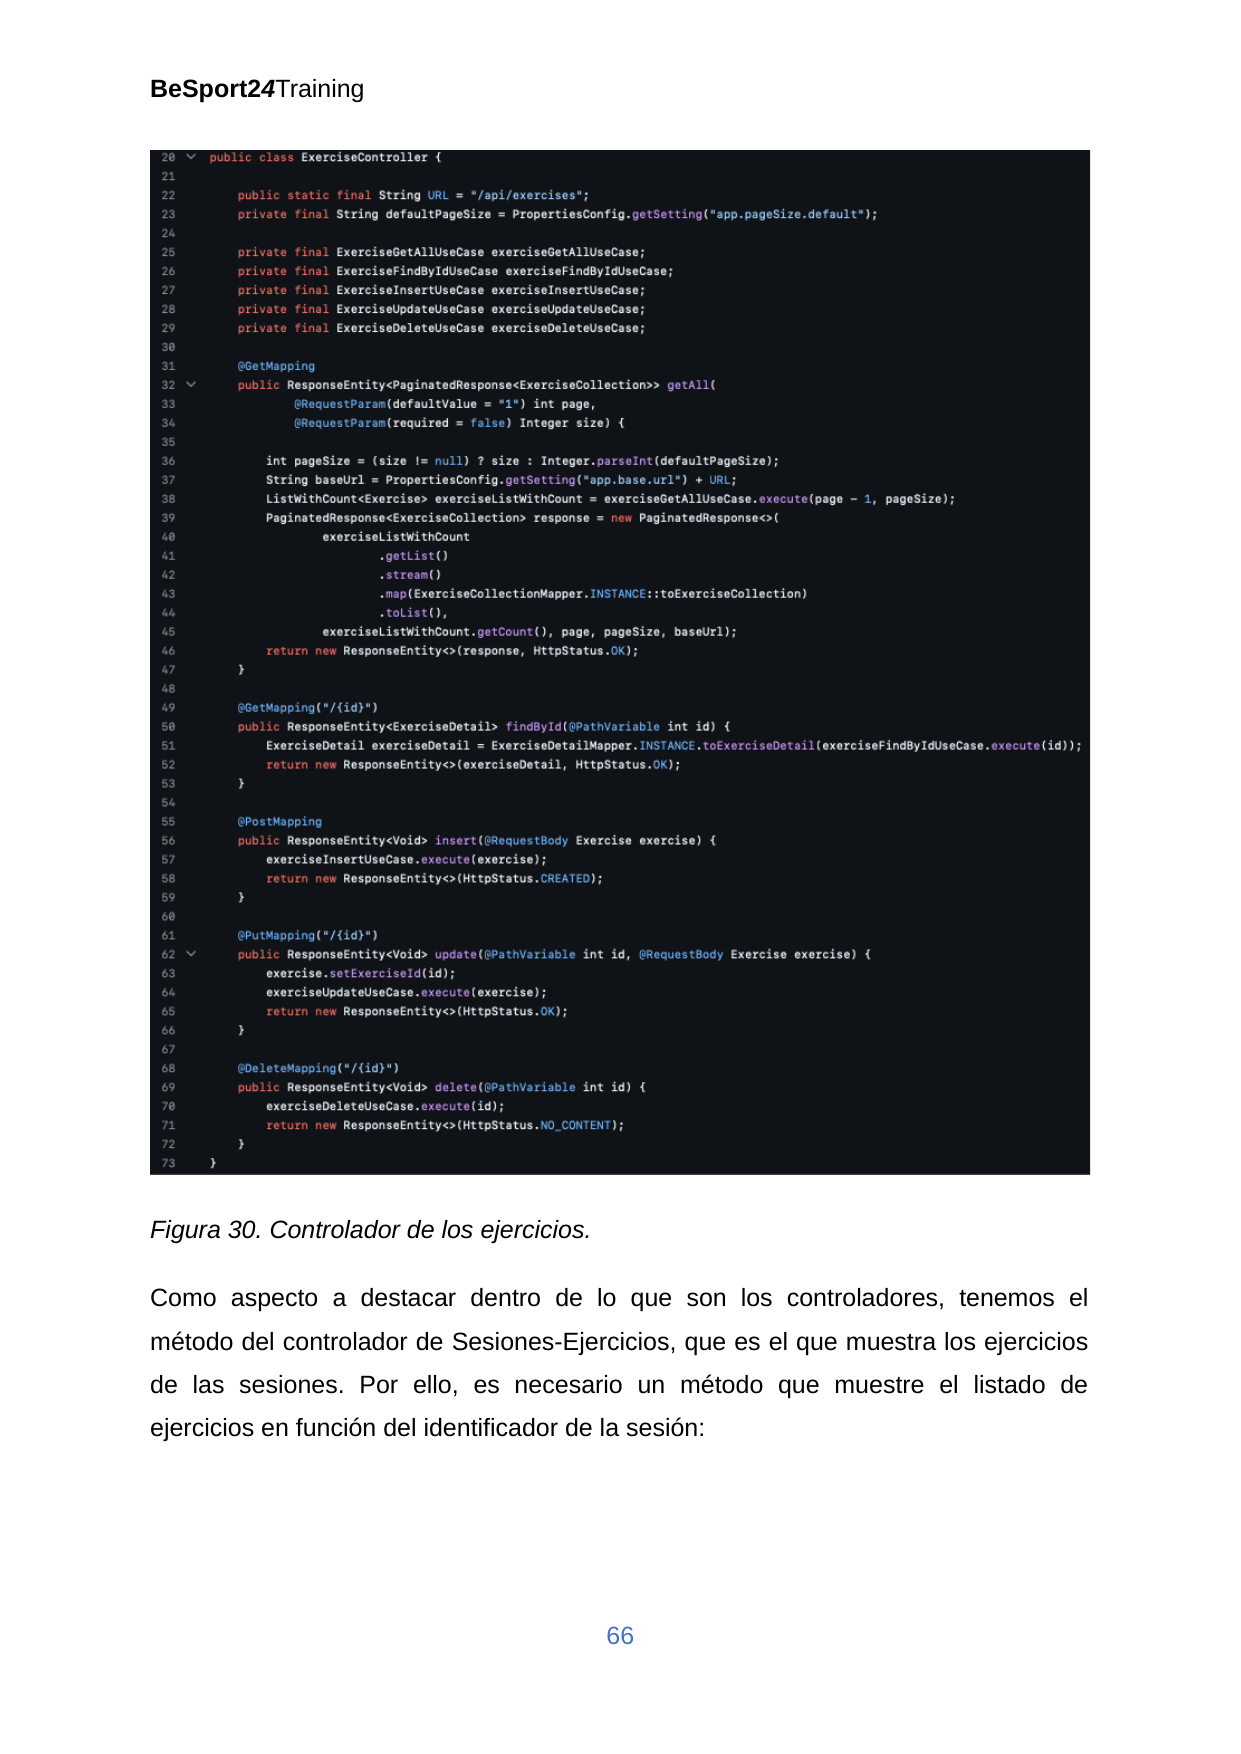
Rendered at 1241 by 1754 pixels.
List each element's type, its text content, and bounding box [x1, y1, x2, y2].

text Figura 30. Controlador de los ejercicios. [150, 1215, 1090, 1244]
picture [150, 150, 1091, 1175]
text Como aspecto a destacar dentro de lo que son los controladores, tenemos el método del controlador de Sesiones-Ejercicios, que es el que muestra los ejercicios de las sesiones. Por ello, es necesario un método que muestre el listado de ejercicios en función del identificador de la sesión: [150, 1283, 1090, 1441]
